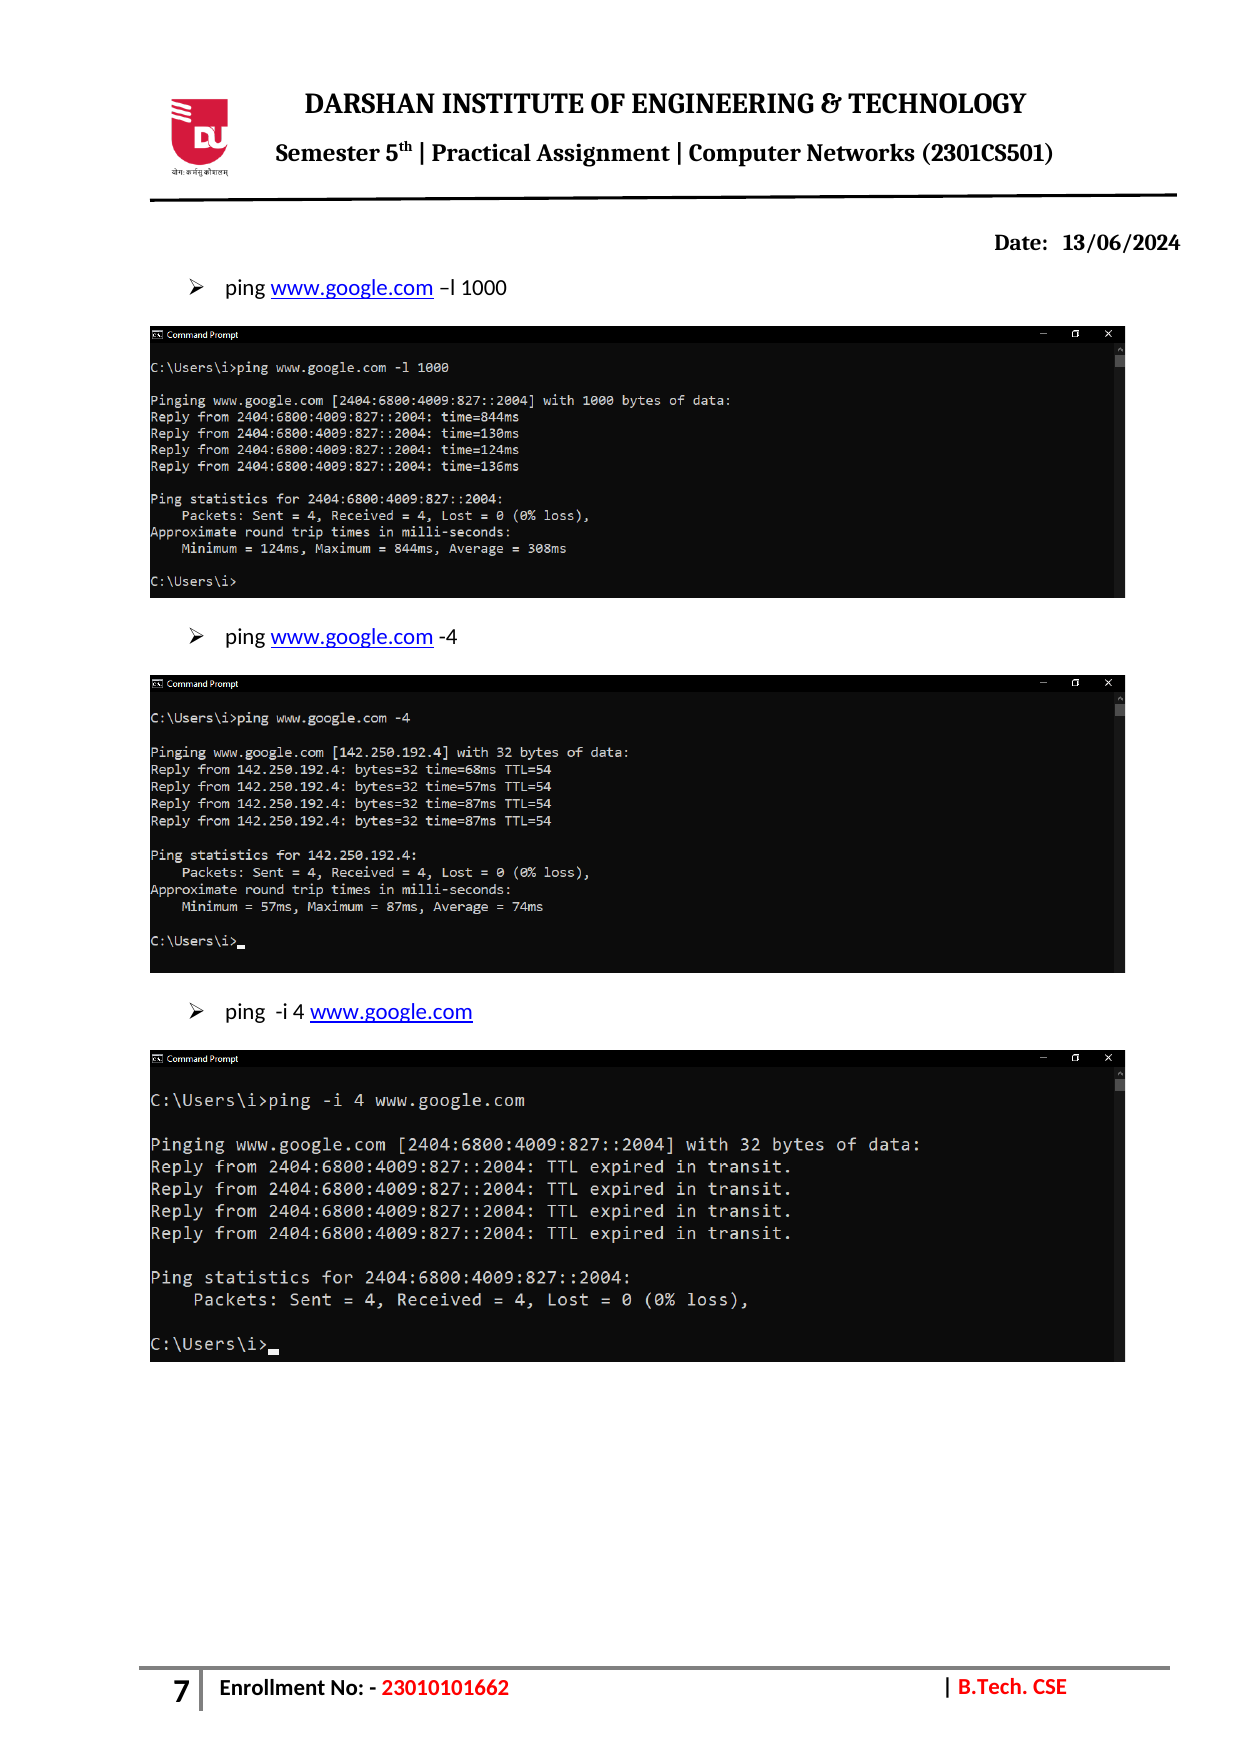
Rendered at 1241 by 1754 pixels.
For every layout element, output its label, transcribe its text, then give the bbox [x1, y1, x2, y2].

picture [150, 75, 242, 198]
picture [150, 675, 1125, 973]
picture [150, 1050, 1125, 1362]
picture [150, 326, 1125, 598]
list ping www.google.com -4 [187, 622, 1181, 650]
list ping www.google.com –l 1000 [187, 273, 1181, 301]
list ping -i 4 www.google.com [187, 997, 1181, 1025]
